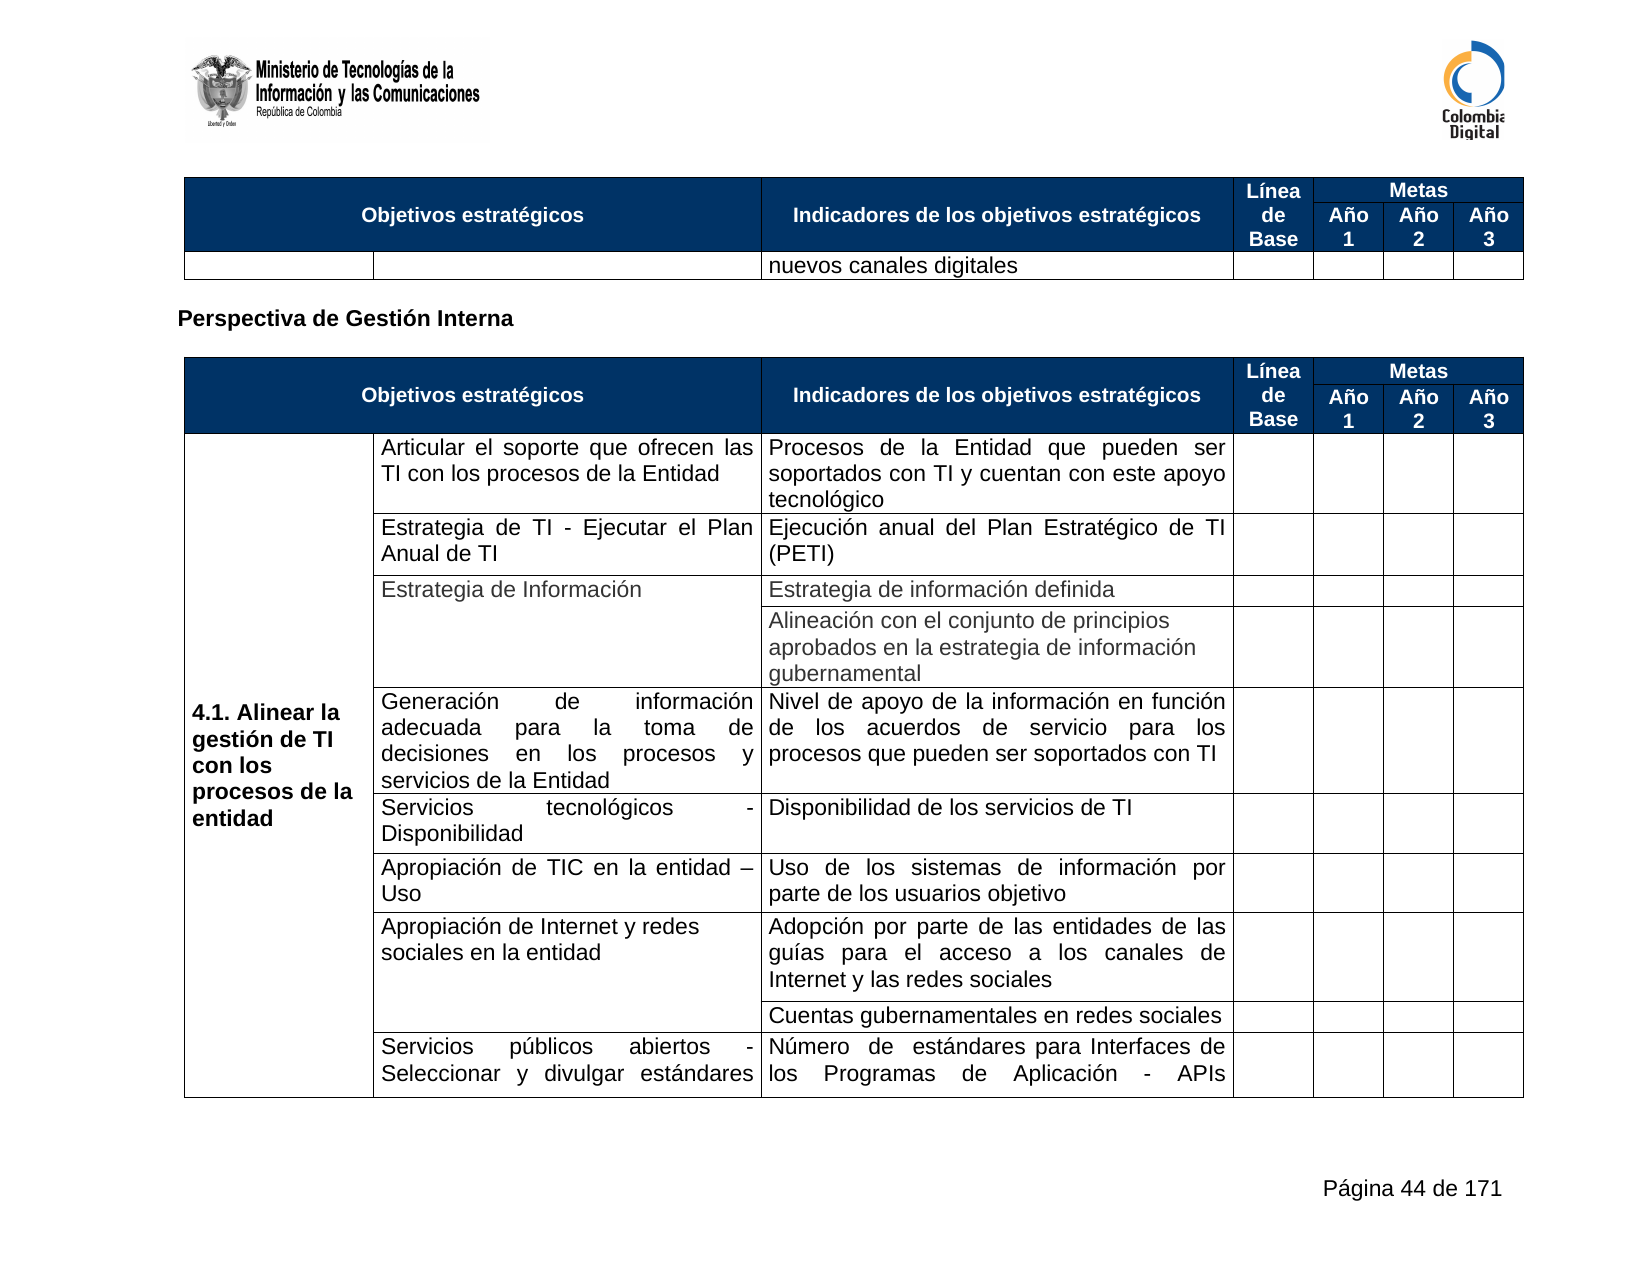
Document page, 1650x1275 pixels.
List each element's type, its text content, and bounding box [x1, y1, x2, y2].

table_cell [1234, 913, 1313, 1001]
table_cell Número de estándares para Interfaces de los Programas de Aplicación - APIs publicados [762, 1033, 1233, 1097]
table_cell [1234, 854, 1313, 912]
table_cell [1314, 688, 1383, 793]
table_cell Alineación con el conjunto de principios aprobados en la estrategia de información gubernamental [762, 607, 1233, 687]
table_cell [1384, 1002, 1453, 1032]
table_cell Procesos de la Entidad que pueden ser soportados con TI y cuentan con este apoyo tecnológico [762, 434, 1233, 513]
table_cell Mecanismos de participación en linea que permitan la participación y seguimiento en los procesos de la Entidad a través de nuevos canales digitales [762, 252, 1233, 278]
table_cell Año 2 [1384, 203, 1453, 251]
table_cell [1384, 252, 1453, 278]
table_cell [1314, 434, 1383, 513]
table_cell [1314, 1033, 1383, 1097]
table_cell [1314, 1002, 1383, 1032]
table_header Objetivos estratégicos [185, 178, 761, 251]
table_cell [1234, 794, 1313, 852]
table_cell [1454, 1002, 1523, 1032]
table_cell [1234, 1033, 1313, 1097]
picture [1441, 39, 1505, 139]
table_cell [1314, 854, 1383, 912]
table_cell 4.1. Alinear la gestión de TI con los procesos de la entidad [185, 434, 373, 1097]
table_cell Generación de información adecuada para la toma de decisiones en los procesos y servicios de la Entidad [374, 688, 761, 793]
table_cell [1234, 514, 1313, 575]
table_cell [1314, 514, 1383, 575]
table_cell Articular el soporte que ofrecen las TI con los procesos de la Entidad [374, 434, 761, 513]
table_cell Año 3 [1454, 203, 1523, 251]
table_cell [1234, 576, 1313, 606]
table_cell Ejecución anual del Plan Estratégico de TI (PETI) [762, 514, 1233, 575]
table_cell Adopción por parte de las entidades de las guías para el acceso a los canales de Internet y las redes sociales [762, 913, 1233, 1001]
table_cell Año 1 [1314, 203, 1383, 251]
table_header Línea de Base [1234, 358, 1313, 433]
table_cell Disponibilidad de los servicios de TI [762, 794, 1233, 852]
table_cell Estrategia de TI - Ejecutar el Plan Anual de TI [374, 514, 761, 575]
table_cell [1314, 607, 1383, 687]
table_cell [1384, 688, 1453, 793]
table_cell Año 1 [1314, 385, 1383, 433]
table_cell Estrategia de información definida [762, 576, 1233, 606]
table_cell [1314, 576, 1383, 606]
table_cell [1314, 913, 1383, 1001]
table_cell [1454, 607, 1523, 687]
table_cell [1234, 434, 1313, 513]
table_cell Apropiación de TIC en la entidad – Uso [374, 854, 761, 912]
table_cell Nivel de apoyo de la información en función de los acuerdos de servicio para los procesos que pueden ser soportados con TI [762, 688, 1233, 793]
table_cell Servicios tecnológicos - Disponibilidad [374, 794, 761, 852]
table_cell [1384, 794, 1453, 852]
table_cell Año 3 [1454, 385, 1523, 433]
text Perspectiva de Gestión Interna [177, 304, 1502, 331]
table_header Línea de Base [1234, 178, 1313, 251]
table_cell [1454, 688, 1523, 793]
table_cell [1314, 794, 1383, 852]
table_cell [1234, 607, 1313, 687]
table_cell Uso de los sistemas de información por parte de los usuarios objetivo [762, 854, 1233, 912]
table_header Objetivos estratégicos [185, 358, 761, 433]
table_header Indicadores de los objetivos estratégicos [762, 358, 1233, 433]
table_cell [1384, 514, 1453, 575]
table_cell [1384, 607, 1453, 687]
table_cell [1454, 434, 1523, 513]
table_cell [1454, 252, 1523, 278]
table_cell [1454, 854, 1523, 912]
table_cell [1454, 576, 1523, 606]
table_cell [1234, 1002, 1313, 1032]
table_cell [1234, 252, 1313, 278]
table_cell Apropiación de Internet y redes sociales en la entidad [374, 913, 761, 1032]
table_header Metas [1314, 358, 1523, 384]
table_cell Cuentas gubernamentales en redes sociales [762, 1002, 1233, 1032]
table_cell [1234, 688, 1313, 793]
table_header Metas [1314, 178, 1523, 202]
table_cell [1384, 576, 1453, 606]
table_header Indicadores de los objetivos estratégicos [762, 178, 1233, 251]
table_cell [1454, 794, 1523, 852]
table_cell [1384, 913, 1453, 1001]
table_cell Estrategia de Información [374, 576, 761, 687]
table_cell [1384, 1033, 1453, 1097]
table_cell [1454, 1033, 1523, 1097]
table_cell [1314, 252, 1383, 278]
table_cell Año 2 [1384, 385, 1453, 433]
table_cell [1384, 854, 1453, 912]
table_cell [1454, 913, 1523, 1001]
table_cell [1384, 434, 1453, 513]
table_cell [1454, 514, 1523, 575]
